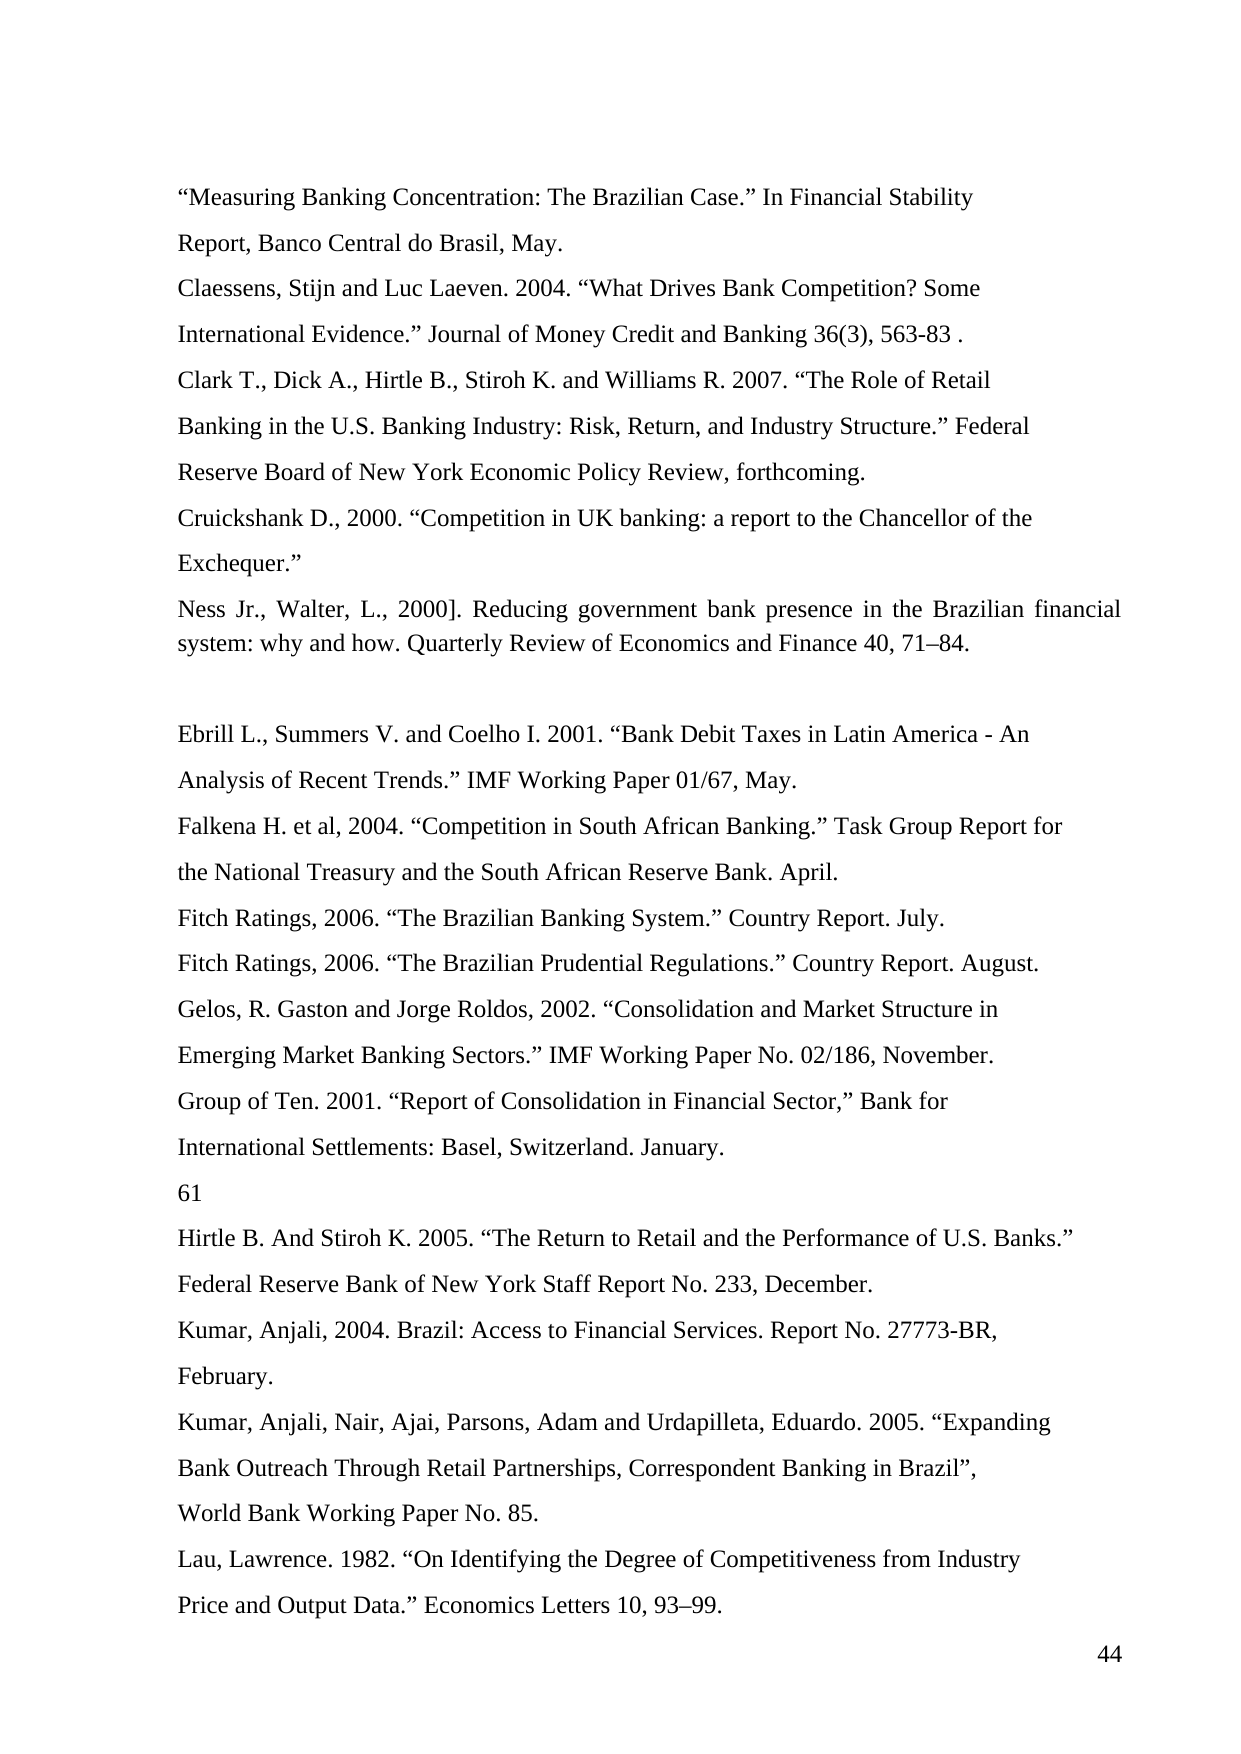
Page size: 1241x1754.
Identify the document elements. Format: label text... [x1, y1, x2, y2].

text February. [177, 1356, 1122, 1390]
text Banking in the U.S. Banking Industry: Risk, Return, and Industry Structure.” Federal [177, 406, 1122, 440]
text Ness Jr., Walter, L., 2000]. Reducing government bank presence in the Brazilian financial system: why and how. Quarterly Review of Economics and Finance 40, 71–84. [177, 590, 1122, 656]
text “Measuring Banking Concentration: The Brazilian Case.” In Financial Stability [177, 177, 1122, 211]
text Claessens, Stijn and Luc Laeven. 2004. “What Drives Bank Competition? Some [177, 269, 1122, 302]
text Gelos, R. Gaston and Jorge Roldos, 2002. “Consolidation and Market Structure in [177, 990, 1122, 1023]
text Exchequer.” [177, 544, 1122, 577]
text Kumar, Anjali, Nair, Ajai, Parsons, Adam and Urdapilleta, Eduardo. 2005. “Expanding [177, 1402, 1122, 1436]
text Kumar, Anjali, 2004. Brazil: Access to Financial Services. Report No. 27773-BR, [177, 1311, 1122, 1344]
text Clark T., Dick A., Hirtle B., Stiroh K. and Williams R. 2007. “The Role of Retail [177, 361, 1122, 394]
text Group of Ten. 2001. “Report of Consolidation in Financial Sector,” Bank for [177, 1081, 1122, 1115]
text Price and Output Data.” Economics Letters 10, 93–99. [177, 1586, 1122, 1619]
text Ebrill L., Summers V. and Coelho I. 2001. “Bank Debit Taxes in Latin America - An [177, 715, 1122, 748]
text Fitch Ratings, 2006. “The Brazilian Banking System.” Country Report. July. [177, 898, 1122, 931]
text Analysis of Recent Trends.” IMF Working Paper 01/67, May. [177, 761, 1122, 794]
text Federal Reserve Bank of New York Staff Report No. 233, December. [177, 1265, 1122, 1298]
text Falkena H. et al, 2004. “Competition in South African Banking.” Task Group Report for [177, 806, 1122, 840]
text International Evidence.” Journal of Money Credit and Banking 36(3), 563-83 . [177, 315, 1122, 348]
text Cruickshank D., 2000. “Competition in UK banking: a report to the Chancellor of the [177, 498, 1122, 531]
text Reserve Board of New York Economic Policy Review, forthcoming. [177, 452, 1122, 486]
text 61 [177, 1173, 1122, 1206]
text International Settlements: Basel, Switzerland. January. [177, 1127, 1122, 1161]
text Report, Banco Central do Brasil, May. [177, 223, 1122, 256]
text Emerging Market Banking Sectors.” IMF Working Paper No. 02/186, November. [177, 1036, 1122, 1069]
text Bank Outreach Through Retail Partnerships, Correspondent Banking in Brazil”, [177, 1448, 1122, 1481]
text Fitch Ratings, 2006. “The Brazilian Prudential Regulations.” Country Report. August. [177, 944, 1122, 977]
text World Bank Working Paper No. 85. [177, 1494, 1122, 1527]
text Hirtle B. And Stiroh K. 2005. “The Return to Retail and the Performance of U.S. Banks.” [177, 1219, 1122, 1252]
text the National Treasury and the South African Reserve Bank. April. [177, 852, 1122, 886]
text Lau, Lawrence. 1982. “On Identifying the Degree of Competitiveness from Industry [177, 1540, 1122, 1573]
